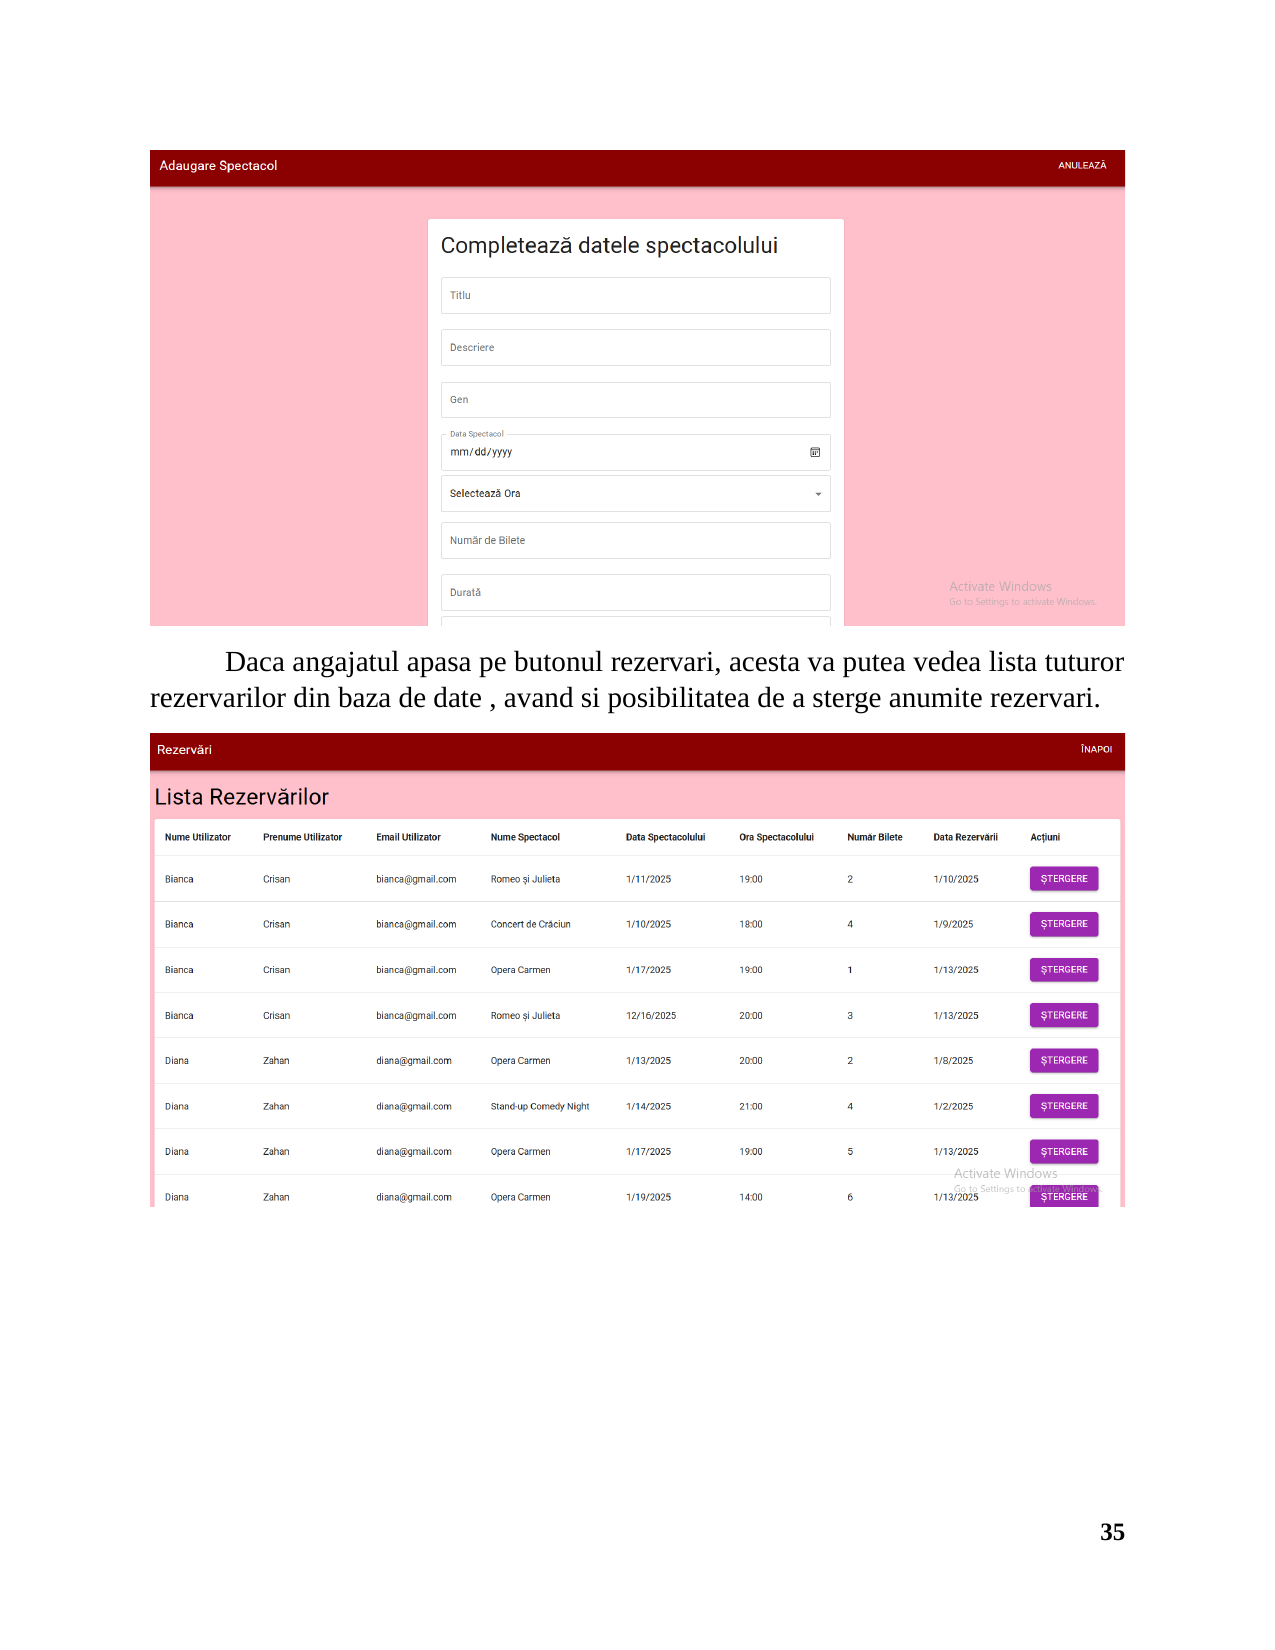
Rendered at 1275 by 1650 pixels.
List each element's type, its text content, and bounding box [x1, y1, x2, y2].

picture [150, 733, 1125, 1207]
text Daca angajatul apasa pe butonul rezervari, acesta va putea vedea lista tuturor rezervarilor din baza de date , avand si posibilitatea de a sterge anumite rezervari. [150, 644, 1125, 714]
picture [150, 150, 1125, 626]
